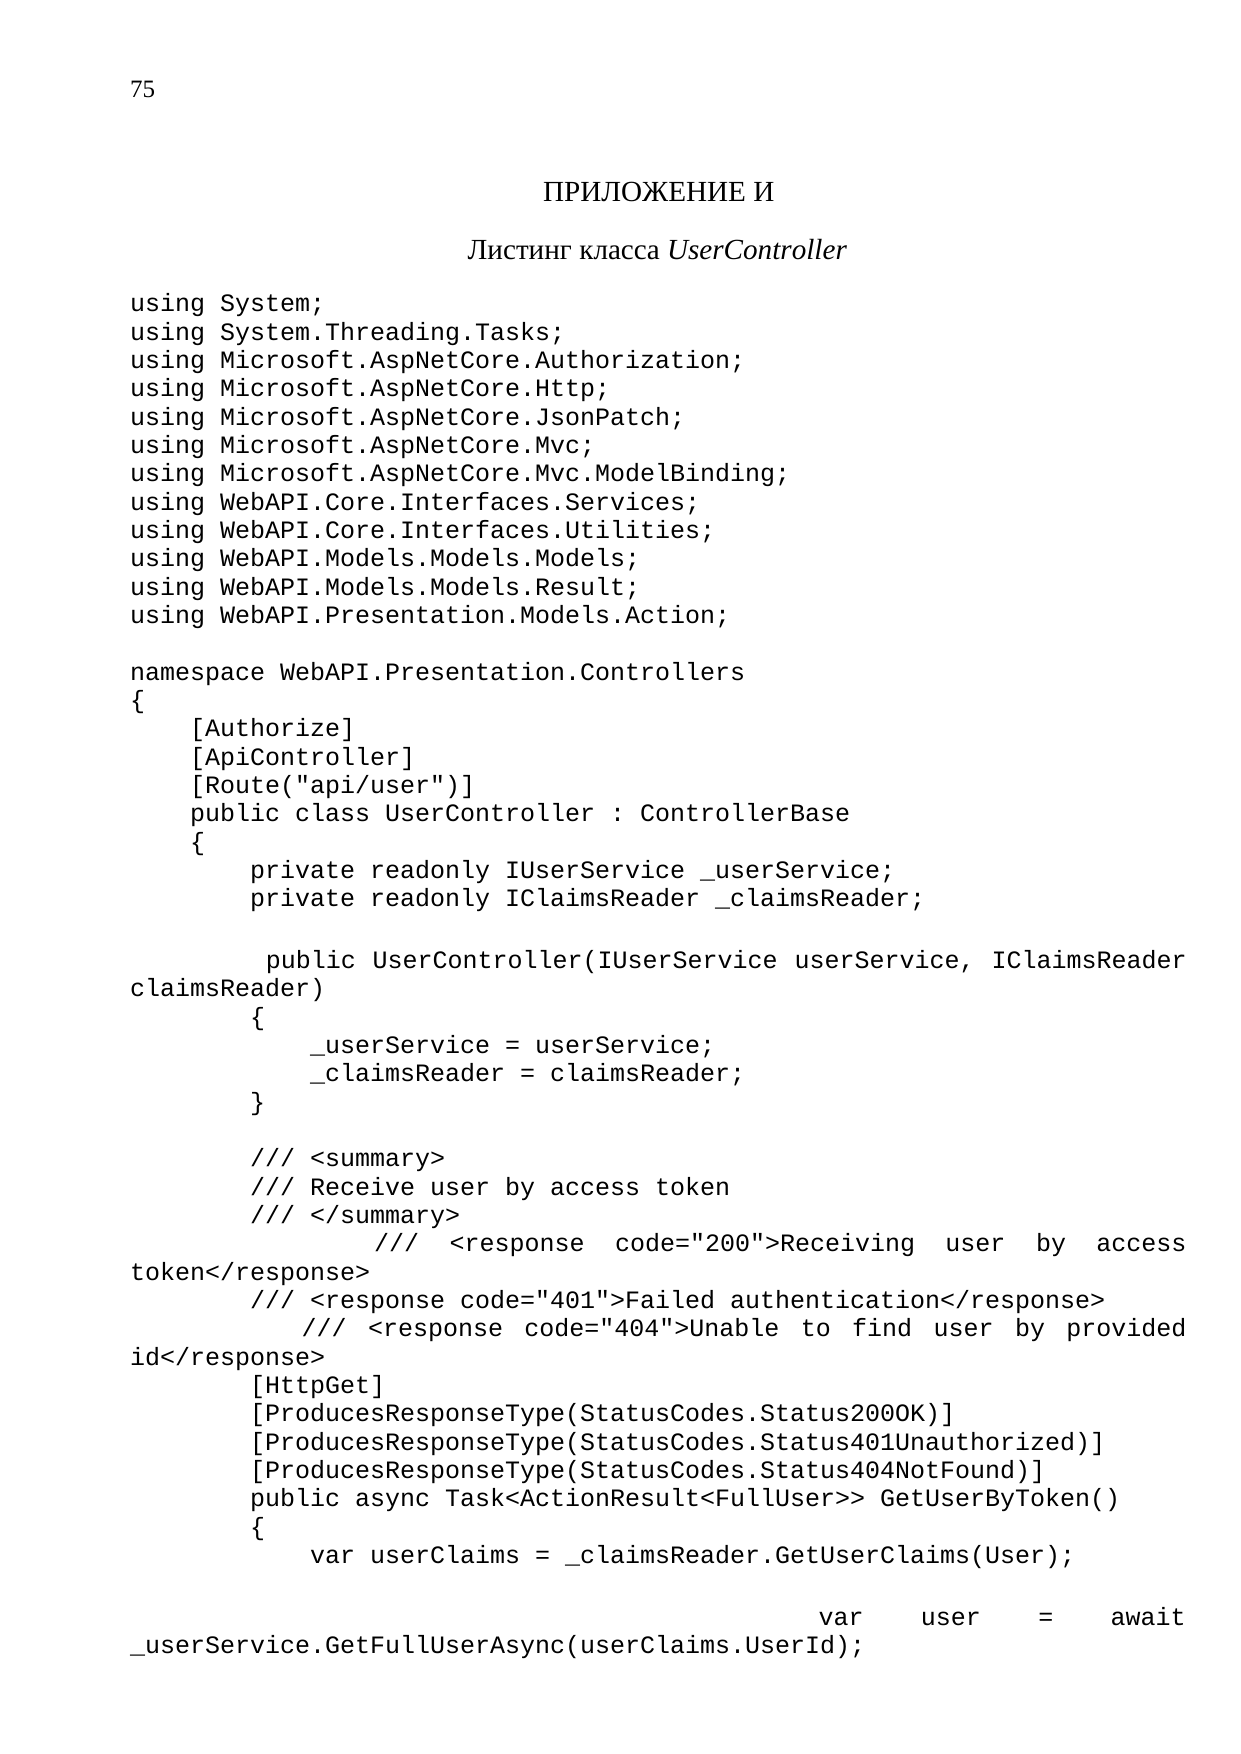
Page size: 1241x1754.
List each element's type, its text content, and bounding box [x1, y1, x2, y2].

text /// <response code="404">Unable to find user by provided id</response> [130, 1316, 1187, 1373]
text using Microsoft.AspNetCore.Authorization; [130, 347, 1187, 376]
text private readonly IUserService _userService; [130, 857, 1187, 886]
text var userClaims = _claimsReader.GetUserClaims(User); [130, 1543, 1187, 1571]
text [HttpGet] [130, 1373, 1187, 1401]
text using System; [130, 291, 1187, 319]
text { [130, 1004, 1187, 1033]
text public async Task<ActionResult<FullUser>> GetUserByToken() [130, 1486, 1187, 1514]
text /// <response code="200">Receiving user by access token</response> [130, 1231, 1187, 1288]
text _claimsReader = claimsReader; [130, 1061, 1187, 1089]
text /// Receive user by access token [130, 1174, 1187, 1203]
text var user = await _userService.GetFullUserAsync(userClaims.UserId); [130, 1604, 1187, 1661]
text [Authorize] [130, 716, 1187, 744]
text public class UserController : ControllerBase [130, 801, 1187, 829]
text using WebAPI.Presentation.Models.Action; [130, 602, 1187, 631]
text using WebAPI.Models.Models.Result; [130, 574, 1187, 602]
text using Microsoft.AspNetCore.Http; [130, 376, 1187, 404]
text [Route("api/user")] [130, 772, 1187, 801]
text using Microsoft.AspNetCore.Mvc; [130, 432, 1187, 461]
text [ProducesResponseType(StatusCodes.Status401Unauthorized)] [130, 1429, 1187, 1458]
text { [130, 829, 1187, 857]
text _userService = userService; [130, 1033, 1187, 1061]
text } [130, 1089, 1187, 1118]
text [ProducesResponseType(StatusCodes.Status404NotFound)] [130, 1458, 1187, 1486]
text [ProducesResponseType(StatusCodes.Status200OK)] [130, 1401, 1187, 1429]
text private readonly IClaimsReader _claimsReader; [130, 886, 1187, 914]
text { [130, 1514, 1187, 1543]
text namespace WebAPI.Presentation.Controllers [130, 659, 1187, 687]
text public UserController(IUserService userService, IClaimsReader claimsReader) [130, 948, 1187, 1004]
text using Microsoft.AspNetCore.Mvc.ModelBinding; [130, 461, 1187, 489]
text using WebAPI.Models.Models.Models; [130, 546, 1187, 574]
text { [130, 687, 1187, 716]
text using WebAPI.Core.Interfaces.Utilities; [130, 517, 1187, 546]
text using Microsoft.AspNetCore.JsonPatch; [130, 404, 1187, 432]
text using WebAPI.Core.Interfaces.Services; [130, 489, 1187, 517]
list ПРИЛОЖЕНИЕ И [130, 174, 1187, 207]
text using System.Threading.Tasks; [130, 319, 1187, 347]
text [ApiController] [130, 744, 1187, 772]
text /// <response code="401">Failed authentication</response> [130, 1288, 1187, 1316]
list Листинг класса UserController [130, 232, 1187, 266]
text /// </summary> [130, 1203, 1187, 1231]
text /// <summary> [130, 1146, 1187, 1174]
